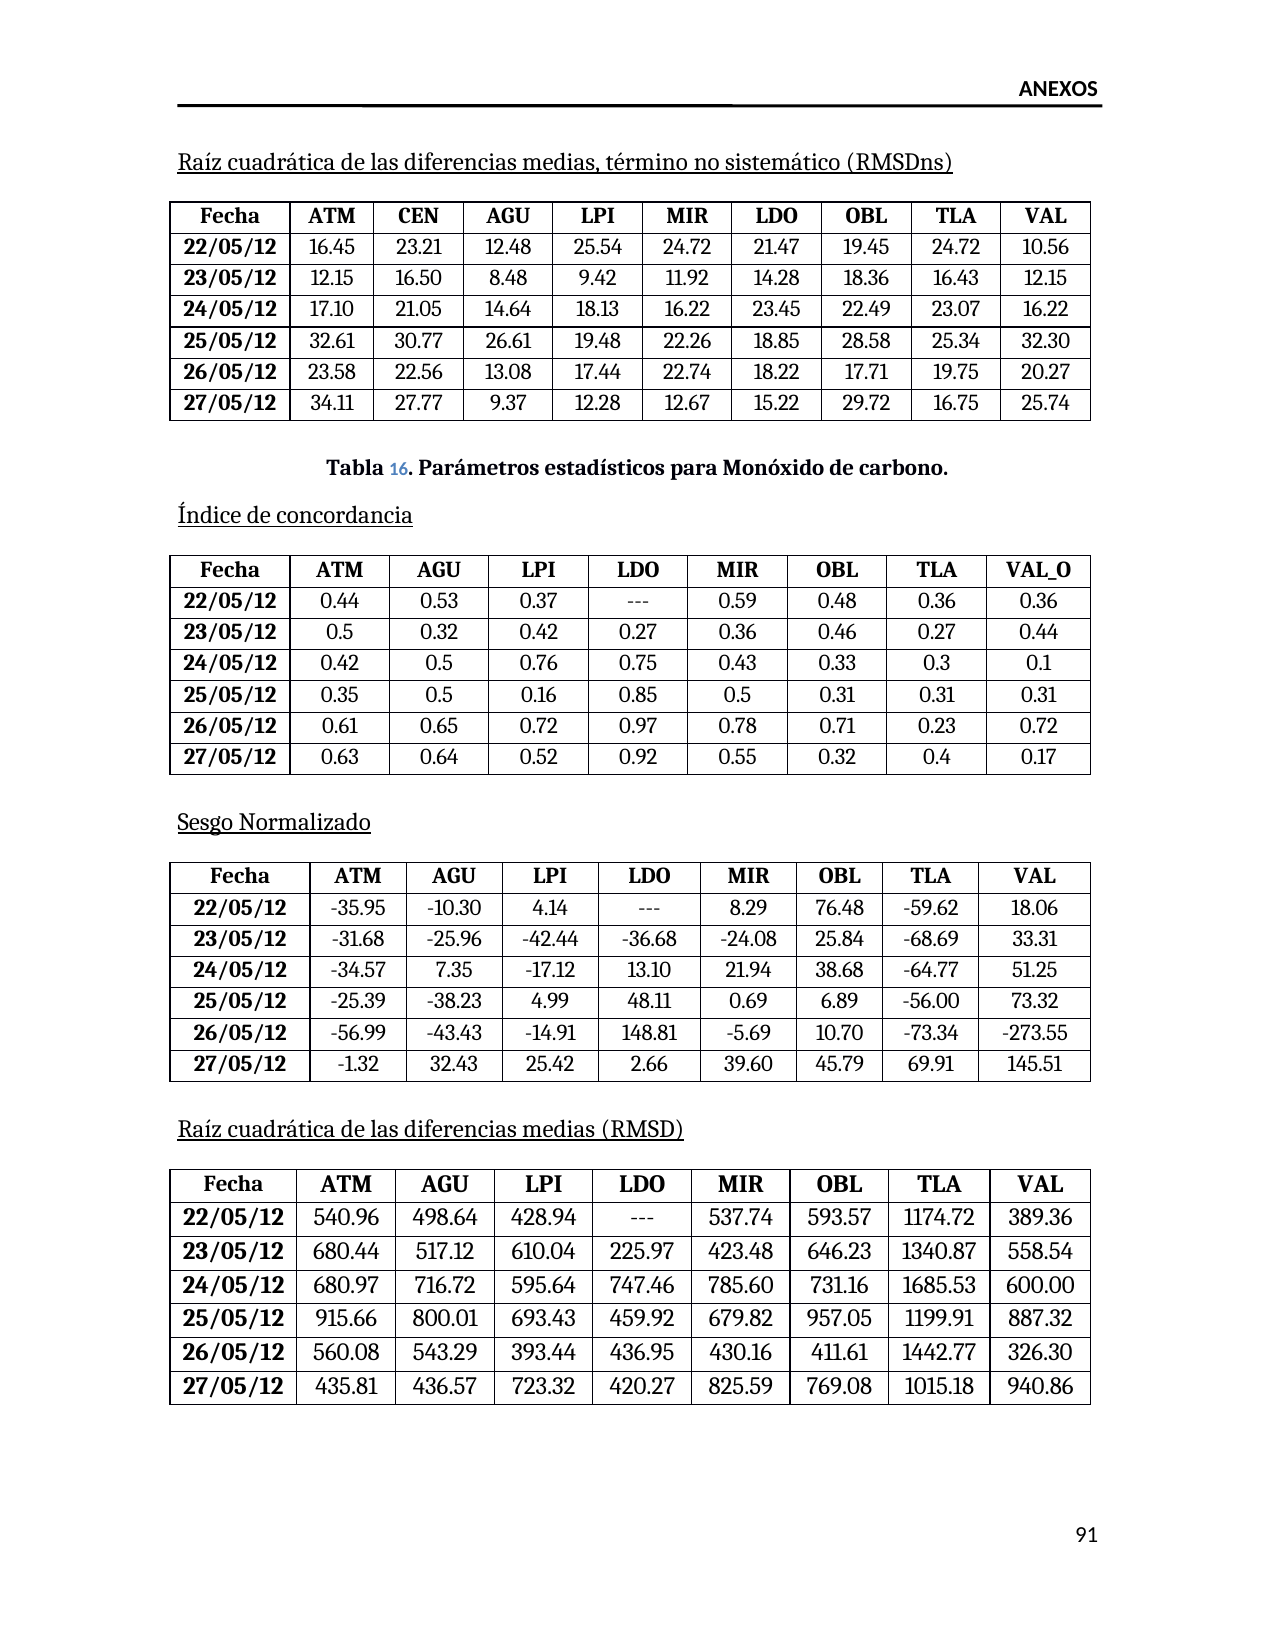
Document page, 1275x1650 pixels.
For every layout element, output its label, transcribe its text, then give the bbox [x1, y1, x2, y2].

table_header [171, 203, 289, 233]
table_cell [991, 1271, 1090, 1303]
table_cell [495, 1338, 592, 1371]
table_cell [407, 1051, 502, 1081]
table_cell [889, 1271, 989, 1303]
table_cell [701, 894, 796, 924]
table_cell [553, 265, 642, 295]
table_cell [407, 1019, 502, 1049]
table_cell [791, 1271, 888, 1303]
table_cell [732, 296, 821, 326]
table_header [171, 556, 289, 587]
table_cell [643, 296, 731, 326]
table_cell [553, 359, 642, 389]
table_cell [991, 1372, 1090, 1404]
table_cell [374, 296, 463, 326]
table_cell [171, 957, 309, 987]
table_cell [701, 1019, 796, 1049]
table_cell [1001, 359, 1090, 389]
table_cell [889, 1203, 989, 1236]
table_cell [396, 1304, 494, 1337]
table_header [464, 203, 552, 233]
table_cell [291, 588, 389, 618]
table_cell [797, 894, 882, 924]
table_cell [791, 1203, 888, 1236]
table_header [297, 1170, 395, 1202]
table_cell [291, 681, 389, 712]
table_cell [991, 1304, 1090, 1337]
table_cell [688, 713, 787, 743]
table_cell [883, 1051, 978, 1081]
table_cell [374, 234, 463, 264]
text Raíz cuadrática de las diferencias medias (RMSD) [177, 1115, 1098, 1143]
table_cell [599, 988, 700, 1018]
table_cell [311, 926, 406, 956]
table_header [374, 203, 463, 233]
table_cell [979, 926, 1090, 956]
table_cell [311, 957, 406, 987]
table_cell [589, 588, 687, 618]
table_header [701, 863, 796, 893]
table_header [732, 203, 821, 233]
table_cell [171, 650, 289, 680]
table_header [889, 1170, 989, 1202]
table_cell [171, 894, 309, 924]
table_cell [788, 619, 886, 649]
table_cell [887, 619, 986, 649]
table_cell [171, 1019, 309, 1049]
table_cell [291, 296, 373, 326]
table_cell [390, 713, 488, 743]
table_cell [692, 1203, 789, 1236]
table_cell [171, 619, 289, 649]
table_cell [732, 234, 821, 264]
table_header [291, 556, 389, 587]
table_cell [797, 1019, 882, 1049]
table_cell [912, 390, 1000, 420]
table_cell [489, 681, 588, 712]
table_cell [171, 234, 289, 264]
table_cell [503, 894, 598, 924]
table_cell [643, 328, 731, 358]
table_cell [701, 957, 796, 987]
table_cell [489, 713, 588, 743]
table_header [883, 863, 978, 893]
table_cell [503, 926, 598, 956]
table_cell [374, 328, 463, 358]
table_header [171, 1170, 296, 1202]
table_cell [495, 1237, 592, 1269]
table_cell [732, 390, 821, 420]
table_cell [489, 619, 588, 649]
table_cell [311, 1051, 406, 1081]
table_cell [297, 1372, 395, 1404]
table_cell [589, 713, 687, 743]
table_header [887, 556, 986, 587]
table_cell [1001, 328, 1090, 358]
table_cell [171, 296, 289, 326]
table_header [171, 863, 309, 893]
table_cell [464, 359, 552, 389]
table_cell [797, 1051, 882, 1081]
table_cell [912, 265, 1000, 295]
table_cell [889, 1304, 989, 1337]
text Tabla 16. Parámetros estadísticos para Monóxido de carbono. [177, 454, 1098, 481]
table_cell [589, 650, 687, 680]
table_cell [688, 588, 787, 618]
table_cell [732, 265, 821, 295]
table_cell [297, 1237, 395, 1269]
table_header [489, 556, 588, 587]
text Índice de concordancia [177, 501, 1098, 530]
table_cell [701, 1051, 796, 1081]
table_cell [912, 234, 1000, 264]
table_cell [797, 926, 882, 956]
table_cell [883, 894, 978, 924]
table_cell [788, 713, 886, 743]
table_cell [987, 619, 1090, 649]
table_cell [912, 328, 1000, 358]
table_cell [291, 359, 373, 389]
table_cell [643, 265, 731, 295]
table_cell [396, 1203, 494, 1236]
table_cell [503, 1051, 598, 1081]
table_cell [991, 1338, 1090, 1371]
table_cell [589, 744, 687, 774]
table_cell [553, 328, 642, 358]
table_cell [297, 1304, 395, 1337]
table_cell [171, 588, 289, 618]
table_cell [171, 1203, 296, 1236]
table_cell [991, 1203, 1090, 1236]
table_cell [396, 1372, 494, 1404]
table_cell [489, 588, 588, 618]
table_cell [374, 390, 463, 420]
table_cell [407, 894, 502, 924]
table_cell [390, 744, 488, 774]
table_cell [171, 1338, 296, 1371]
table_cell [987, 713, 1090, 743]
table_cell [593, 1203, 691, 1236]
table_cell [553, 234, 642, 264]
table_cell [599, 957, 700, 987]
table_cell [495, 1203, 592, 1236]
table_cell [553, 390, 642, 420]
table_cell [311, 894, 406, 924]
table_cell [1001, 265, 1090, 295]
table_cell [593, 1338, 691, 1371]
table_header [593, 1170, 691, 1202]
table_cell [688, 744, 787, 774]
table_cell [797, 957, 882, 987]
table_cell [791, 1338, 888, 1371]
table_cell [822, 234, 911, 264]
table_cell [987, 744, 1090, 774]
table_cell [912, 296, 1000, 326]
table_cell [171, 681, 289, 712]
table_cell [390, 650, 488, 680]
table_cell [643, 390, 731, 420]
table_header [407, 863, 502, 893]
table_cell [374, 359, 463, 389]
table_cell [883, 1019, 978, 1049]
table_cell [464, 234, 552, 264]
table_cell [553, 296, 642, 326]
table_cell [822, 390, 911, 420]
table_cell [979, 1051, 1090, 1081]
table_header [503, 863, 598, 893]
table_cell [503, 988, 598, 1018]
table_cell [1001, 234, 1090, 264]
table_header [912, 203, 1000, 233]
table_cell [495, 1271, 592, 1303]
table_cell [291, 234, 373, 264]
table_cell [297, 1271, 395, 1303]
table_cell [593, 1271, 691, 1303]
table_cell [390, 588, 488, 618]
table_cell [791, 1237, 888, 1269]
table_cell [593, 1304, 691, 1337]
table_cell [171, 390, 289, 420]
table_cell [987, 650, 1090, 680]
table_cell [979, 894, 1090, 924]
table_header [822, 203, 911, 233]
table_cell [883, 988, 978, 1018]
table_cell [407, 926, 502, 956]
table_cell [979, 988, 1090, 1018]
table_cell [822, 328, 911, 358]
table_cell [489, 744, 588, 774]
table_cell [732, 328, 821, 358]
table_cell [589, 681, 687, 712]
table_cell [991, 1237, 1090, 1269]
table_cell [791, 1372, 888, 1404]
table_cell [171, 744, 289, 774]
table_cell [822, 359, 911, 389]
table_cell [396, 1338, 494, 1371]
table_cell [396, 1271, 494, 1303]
text Sesgo Normalizado [177, 808, 1098, 837]
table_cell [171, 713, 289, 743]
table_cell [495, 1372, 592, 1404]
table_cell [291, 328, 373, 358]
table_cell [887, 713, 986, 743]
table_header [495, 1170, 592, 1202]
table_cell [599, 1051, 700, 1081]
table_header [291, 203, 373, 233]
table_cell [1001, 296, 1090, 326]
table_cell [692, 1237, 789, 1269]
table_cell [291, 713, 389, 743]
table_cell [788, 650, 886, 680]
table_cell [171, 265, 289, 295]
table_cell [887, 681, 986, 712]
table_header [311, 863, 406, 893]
text Raíz cuadrática de las diferencias medias, término no sistemático (RMSDns) [177, 148, 1098, 176]
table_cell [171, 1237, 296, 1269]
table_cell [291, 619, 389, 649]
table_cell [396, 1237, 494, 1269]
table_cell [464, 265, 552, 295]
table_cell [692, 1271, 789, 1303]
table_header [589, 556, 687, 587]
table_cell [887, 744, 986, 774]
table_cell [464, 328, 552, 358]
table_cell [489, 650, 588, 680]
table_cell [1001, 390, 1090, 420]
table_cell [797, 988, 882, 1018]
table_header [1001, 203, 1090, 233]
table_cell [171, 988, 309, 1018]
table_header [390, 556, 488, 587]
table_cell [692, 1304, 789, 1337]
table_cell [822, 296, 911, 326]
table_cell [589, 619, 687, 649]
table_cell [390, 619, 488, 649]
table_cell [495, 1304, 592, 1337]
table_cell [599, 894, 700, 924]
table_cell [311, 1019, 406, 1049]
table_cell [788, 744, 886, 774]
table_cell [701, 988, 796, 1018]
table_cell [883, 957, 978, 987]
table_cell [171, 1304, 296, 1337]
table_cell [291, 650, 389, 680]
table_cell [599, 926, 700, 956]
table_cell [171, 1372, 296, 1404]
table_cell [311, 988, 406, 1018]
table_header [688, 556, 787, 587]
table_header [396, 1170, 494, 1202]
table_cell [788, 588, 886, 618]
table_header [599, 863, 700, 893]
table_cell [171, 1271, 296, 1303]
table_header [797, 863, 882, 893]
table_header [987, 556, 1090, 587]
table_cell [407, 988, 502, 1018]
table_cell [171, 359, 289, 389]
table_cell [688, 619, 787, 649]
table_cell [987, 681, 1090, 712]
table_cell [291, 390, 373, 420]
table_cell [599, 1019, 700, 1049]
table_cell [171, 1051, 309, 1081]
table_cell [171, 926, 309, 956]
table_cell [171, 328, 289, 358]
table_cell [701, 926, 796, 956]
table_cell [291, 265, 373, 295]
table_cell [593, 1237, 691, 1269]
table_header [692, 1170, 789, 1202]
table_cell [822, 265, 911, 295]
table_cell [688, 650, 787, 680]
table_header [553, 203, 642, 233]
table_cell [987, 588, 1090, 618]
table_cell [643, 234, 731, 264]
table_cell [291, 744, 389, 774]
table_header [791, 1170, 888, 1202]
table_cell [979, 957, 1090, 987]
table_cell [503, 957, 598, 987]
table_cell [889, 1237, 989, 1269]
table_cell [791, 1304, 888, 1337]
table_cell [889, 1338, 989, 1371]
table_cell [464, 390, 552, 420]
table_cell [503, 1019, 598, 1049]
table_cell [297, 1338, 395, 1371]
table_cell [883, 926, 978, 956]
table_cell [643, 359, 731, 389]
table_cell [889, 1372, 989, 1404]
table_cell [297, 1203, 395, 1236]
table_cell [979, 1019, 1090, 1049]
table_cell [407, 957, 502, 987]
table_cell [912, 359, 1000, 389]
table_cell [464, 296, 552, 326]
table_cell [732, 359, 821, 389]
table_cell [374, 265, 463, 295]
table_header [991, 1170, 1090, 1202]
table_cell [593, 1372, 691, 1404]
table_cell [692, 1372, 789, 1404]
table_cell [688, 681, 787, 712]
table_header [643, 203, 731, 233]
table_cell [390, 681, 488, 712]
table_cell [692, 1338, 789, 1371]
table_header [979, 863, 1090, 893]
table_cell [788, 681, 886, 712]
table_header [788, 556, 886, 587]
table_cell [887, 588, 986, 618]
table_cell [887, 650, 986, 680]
